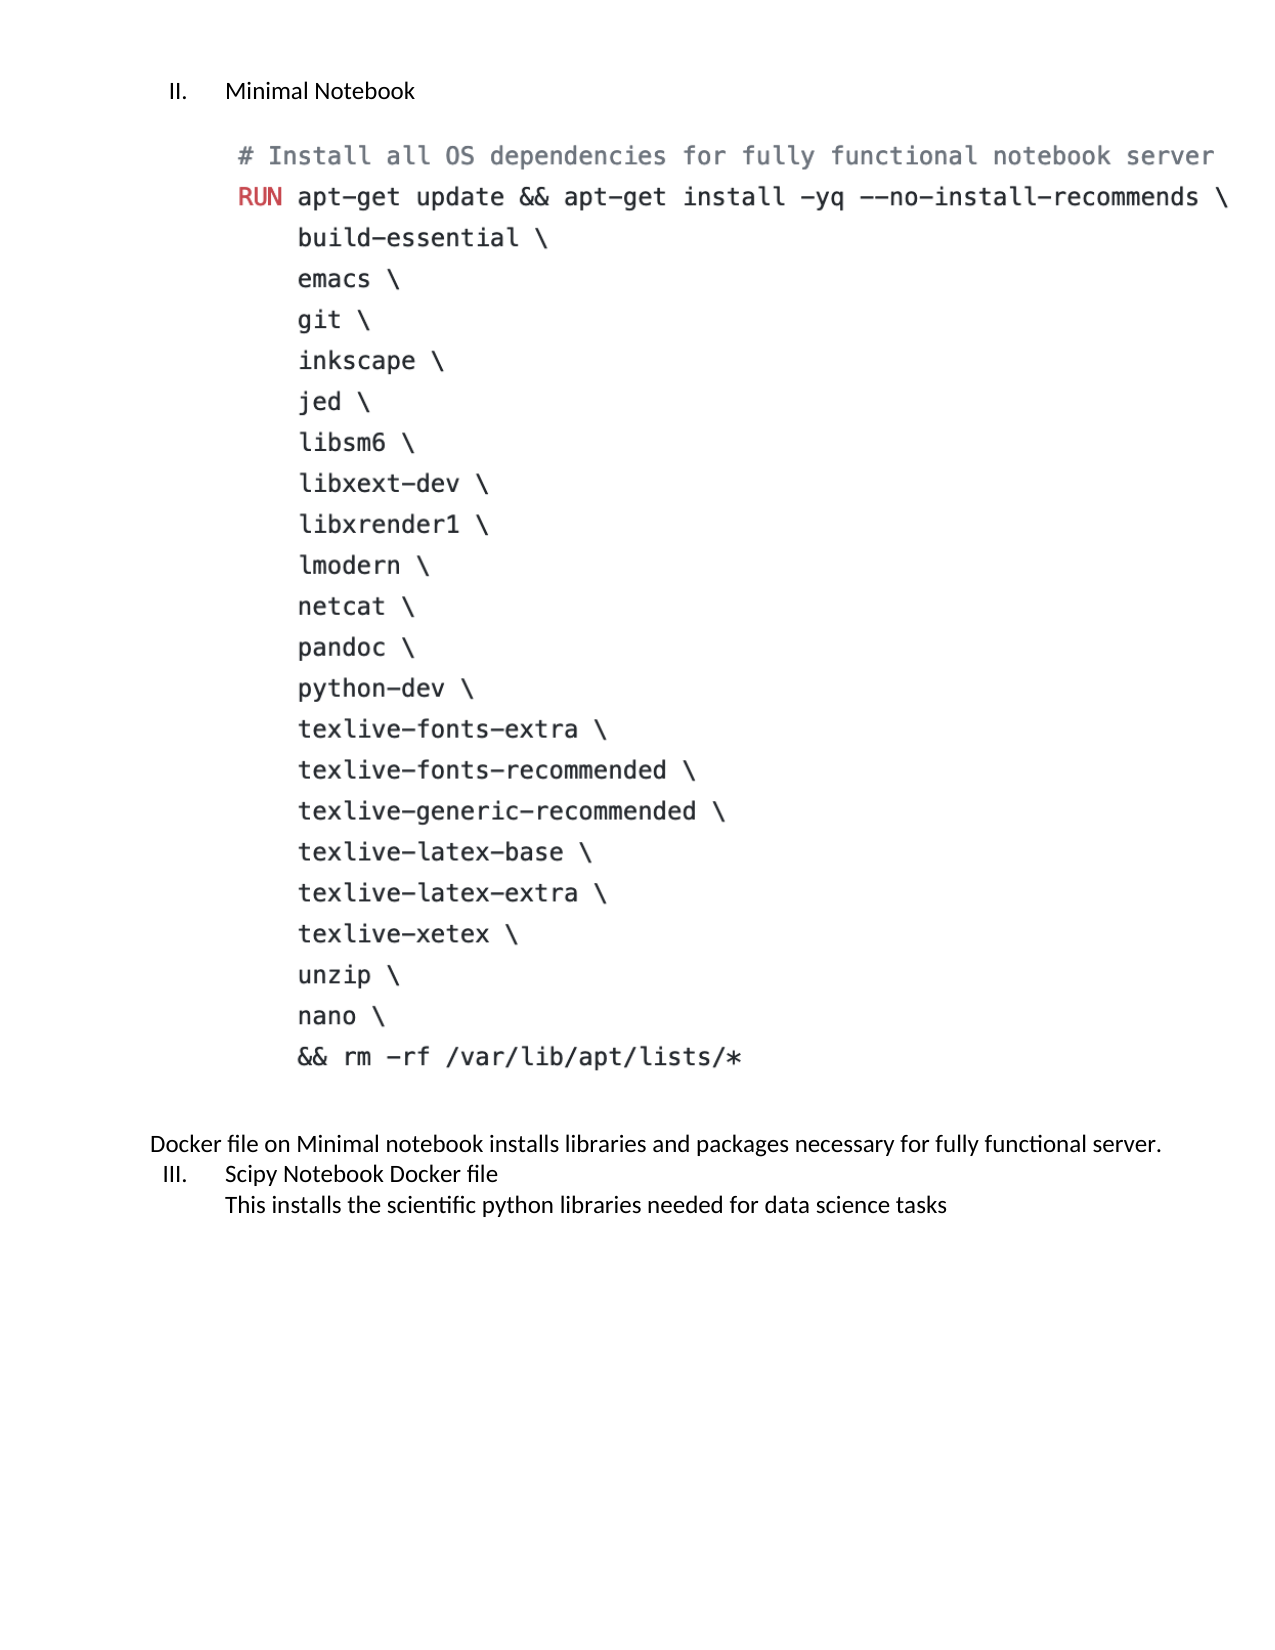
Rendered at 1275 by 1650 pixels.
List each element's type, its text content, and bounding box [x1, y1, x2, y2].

list This installs the scientific python libraries needed for data science tasks [225, 1189, 1200, 1220]
picture [225, 105, 1275, 1098]
text Docker file on Minimal notebook installs libraries and packages necessary for fully functional server. [75, 1128, 1200, 1159]
list Scipy Notebook Docker file [187, 1159, 1200, 1189]
